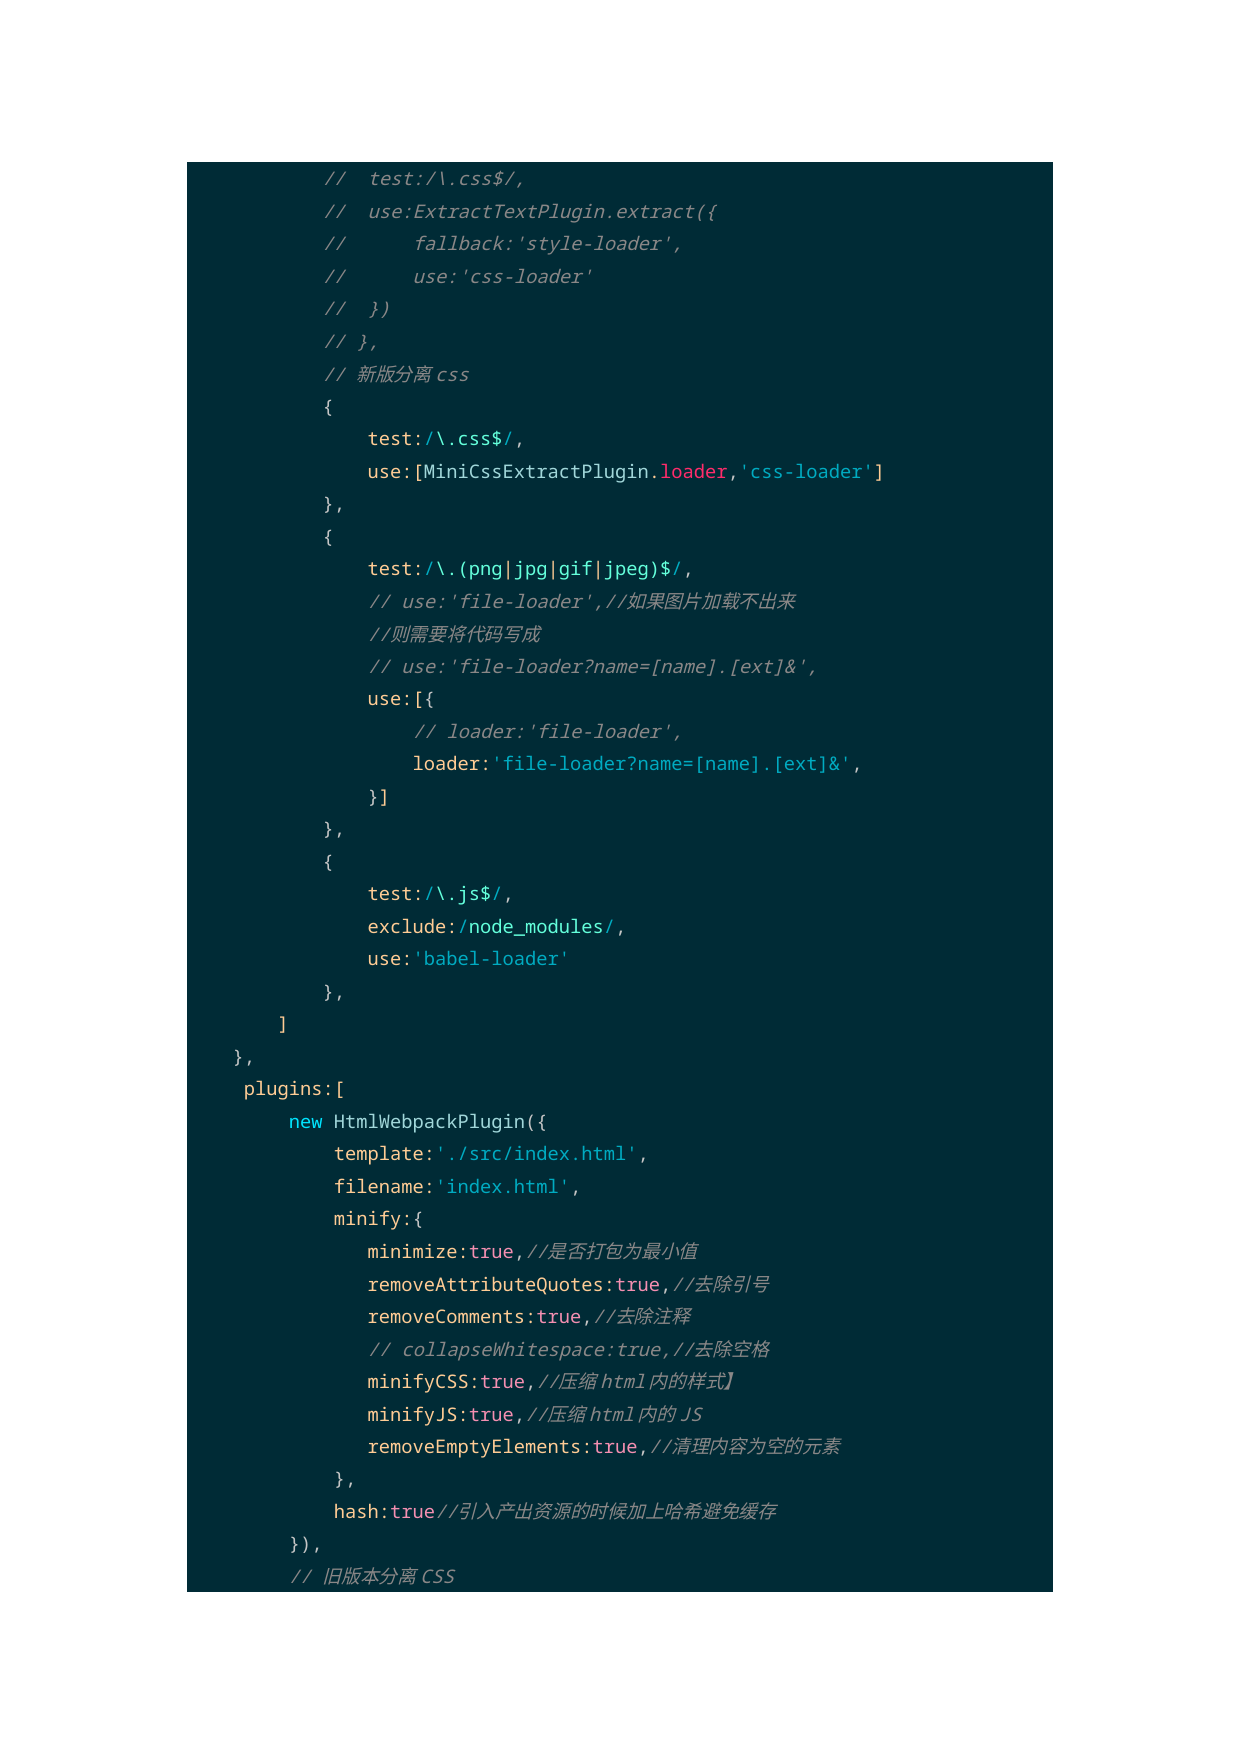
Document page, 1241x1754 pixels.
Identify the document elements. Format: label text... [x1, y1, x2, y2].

text removeAttributeQuotes:true,//去除引号 [187, 1267, 1053, 1299]
text loader:'file-loader?name=[name].[ext]&', [187, 747, 1053, 779]
text hash:true//引入产出资源的时候加上哈希避免缓存 [187, 1494, 1053, 1527]
text { [187, 389, 1053, 422]
text minifyJS:true,//压缩html内的JS [187, 1397, 1053, 1429]
text use:[MiniCssExtractPlugin.loader,'css-loader'] [187, 454, 1053, 487]
text // use:'css-loader' [187, 259, 1053, 292]
text minifyCSS:true,//压缩html内的样式】 [187, 1364, 1053, 1397]
text removeComments:true,//去除注释 [187, 1299, 1053, 1332]
text plugins:[ [187, 1072, 1053, 1104]
text }, [187, 812, 1053, 844]
text //则需要将代码写成 [187, 617, 1053, 649]
text use:[{ [187, 682, 1053, 714]
text filename:'index.html', [187, 1169, 1053, 1202]
text // fallback:'style-loader', [187, 227, 1053, 259]
text }, [187, 1039, 1053, 1072]
text minimize:true,//是否打包为最小值 [187, 1234, 1053, 1267]
text minify:{ [187, 1202, 1053, 1234]
text removeEmptyElements:true,//清理内容为空的元素 [187, 1429, 1053, 1462]
text // }, [187, 324, 1053, 357]
text // use:'file-loader?name=[name].[ext]&', [187, 649, 1053, 682]
text test:/\.js$/, [187, 877, 1053, 909]
text // collapseWhitespace:true,//去除空格 [187, 1332, 1053, 1364]
text // loader:'file-loader', [187, 714, 1053, 747]
text // 旧版本分离CSS [187, 1559, 1053, 1592]
text { [187, 519, 1053, 552]
text // test:/\.css$/, [187, 162, 1053, 194]
text template:'./src/index.html', [187, 1137, 1053, 1169]
text }), [187, 1527, 1053, 1559]
text // use:'file-loader',//如果图片加载不出来 [187, 584, 1053, 617]
text // }) [187, 292, 1053, 324]
text ] [187, 1007, 1053, 1039]
text }, [187, 487, 1053, 519]
text }, [187, 1462, 1053, 1494]
text }, [187, 974, 1053, 1007]
text }] [187, 779, 1053, 812]
text exclude:/node_modules/, [187, 909, 1053, 942]
text test:/\.css$/, [187, 422, 1053, 454]
text // 新版分离css [187, 357, 1053, 389]
text use:'babel-loader' [187, 942, 1053, 974]
text { [187, 844, 1053, 877]
text // use:ExtractTextPlugin.extract({ [187, 194, 1053, 227]
text test:/\.(png|jpg|gif|jpeg)$/, [187, 552, 1053, 584]
text new HtmlWebpackPlugin({ [187, 1104, 1053, 1137]
